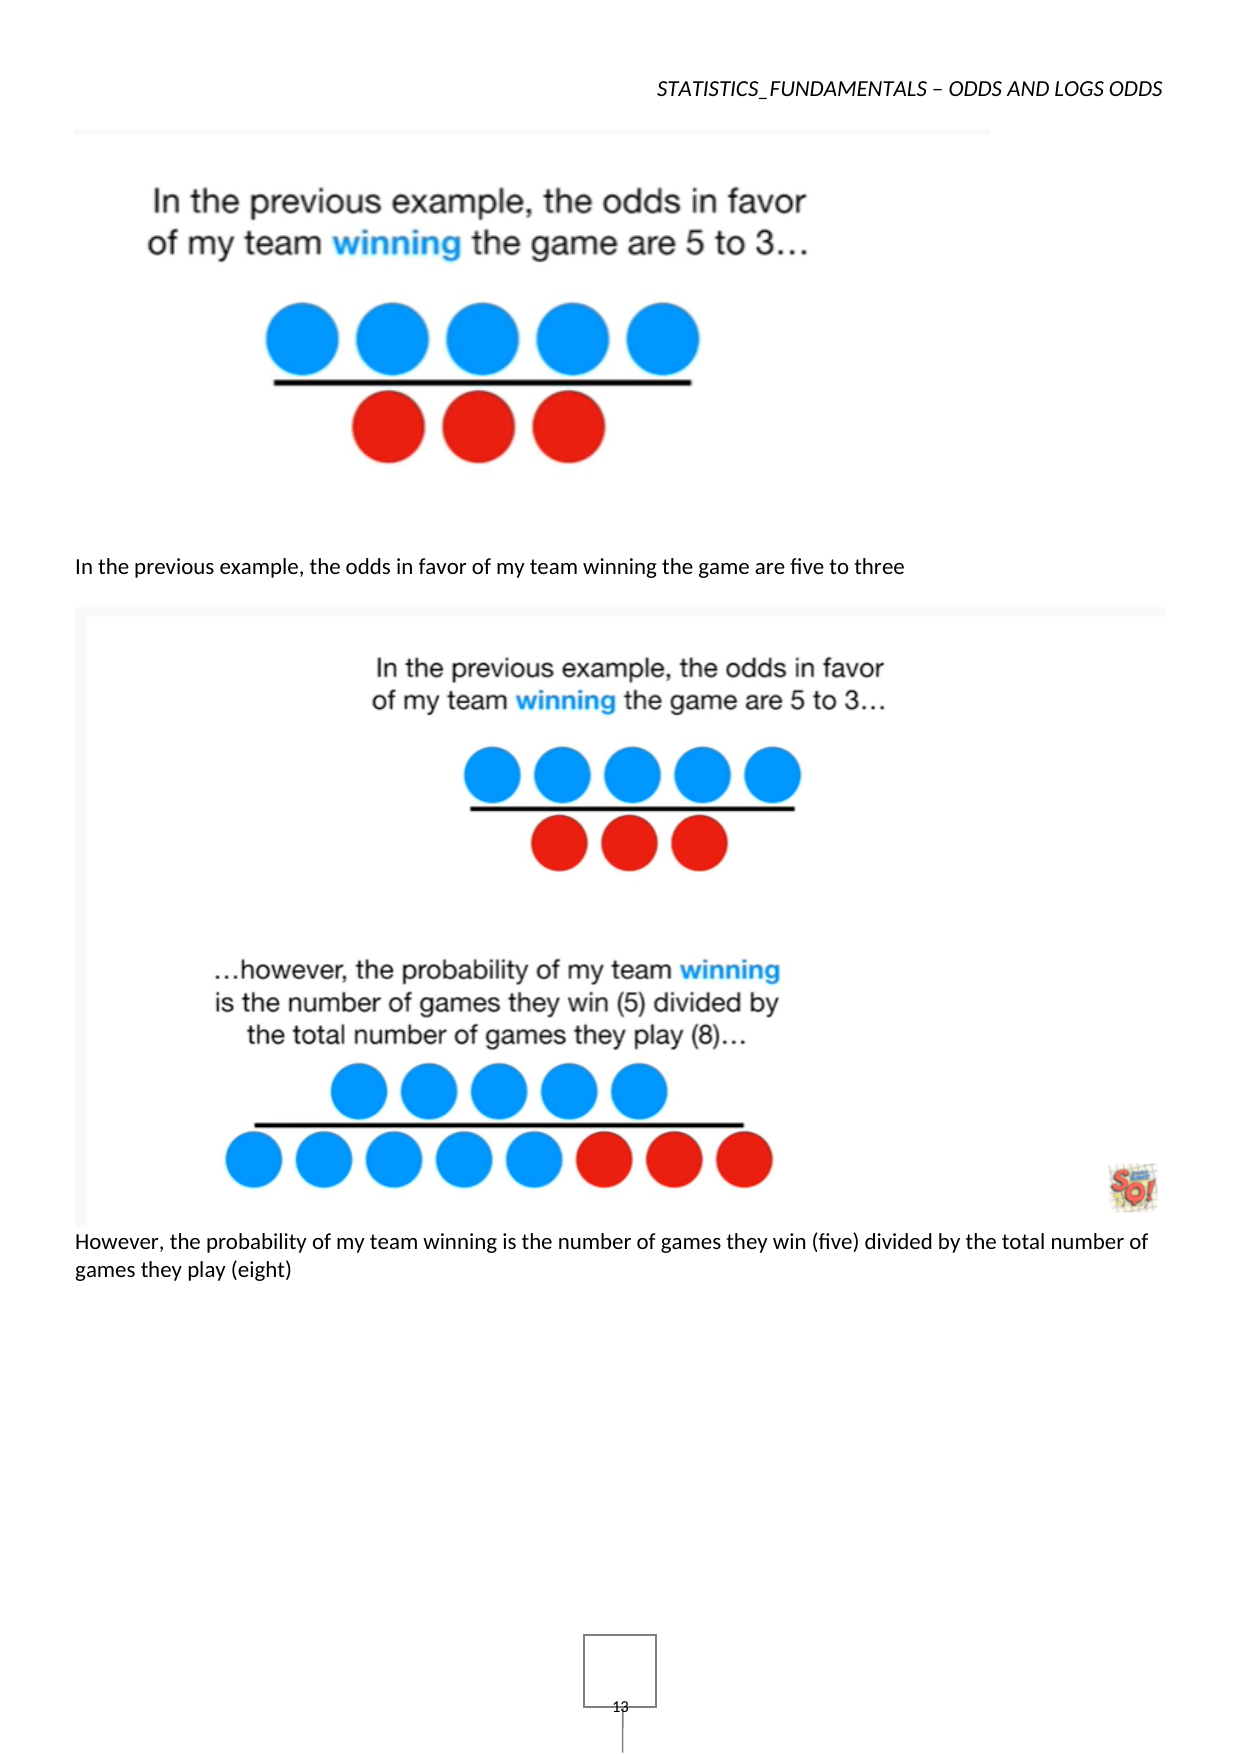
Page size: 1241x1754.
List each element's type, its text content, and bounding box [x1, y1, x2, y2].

text However, the probability of my team winning is the number of games they win (five) divided by the total number of games they play (eight) [75, 1227, 1165, 1283]
text In the previous example, the odds in favor of my team winning the game are five to three [75, 552, 1165, 580]
picture [75, 607, 1166, 1227]
picture [75, 129, 991, 552]
